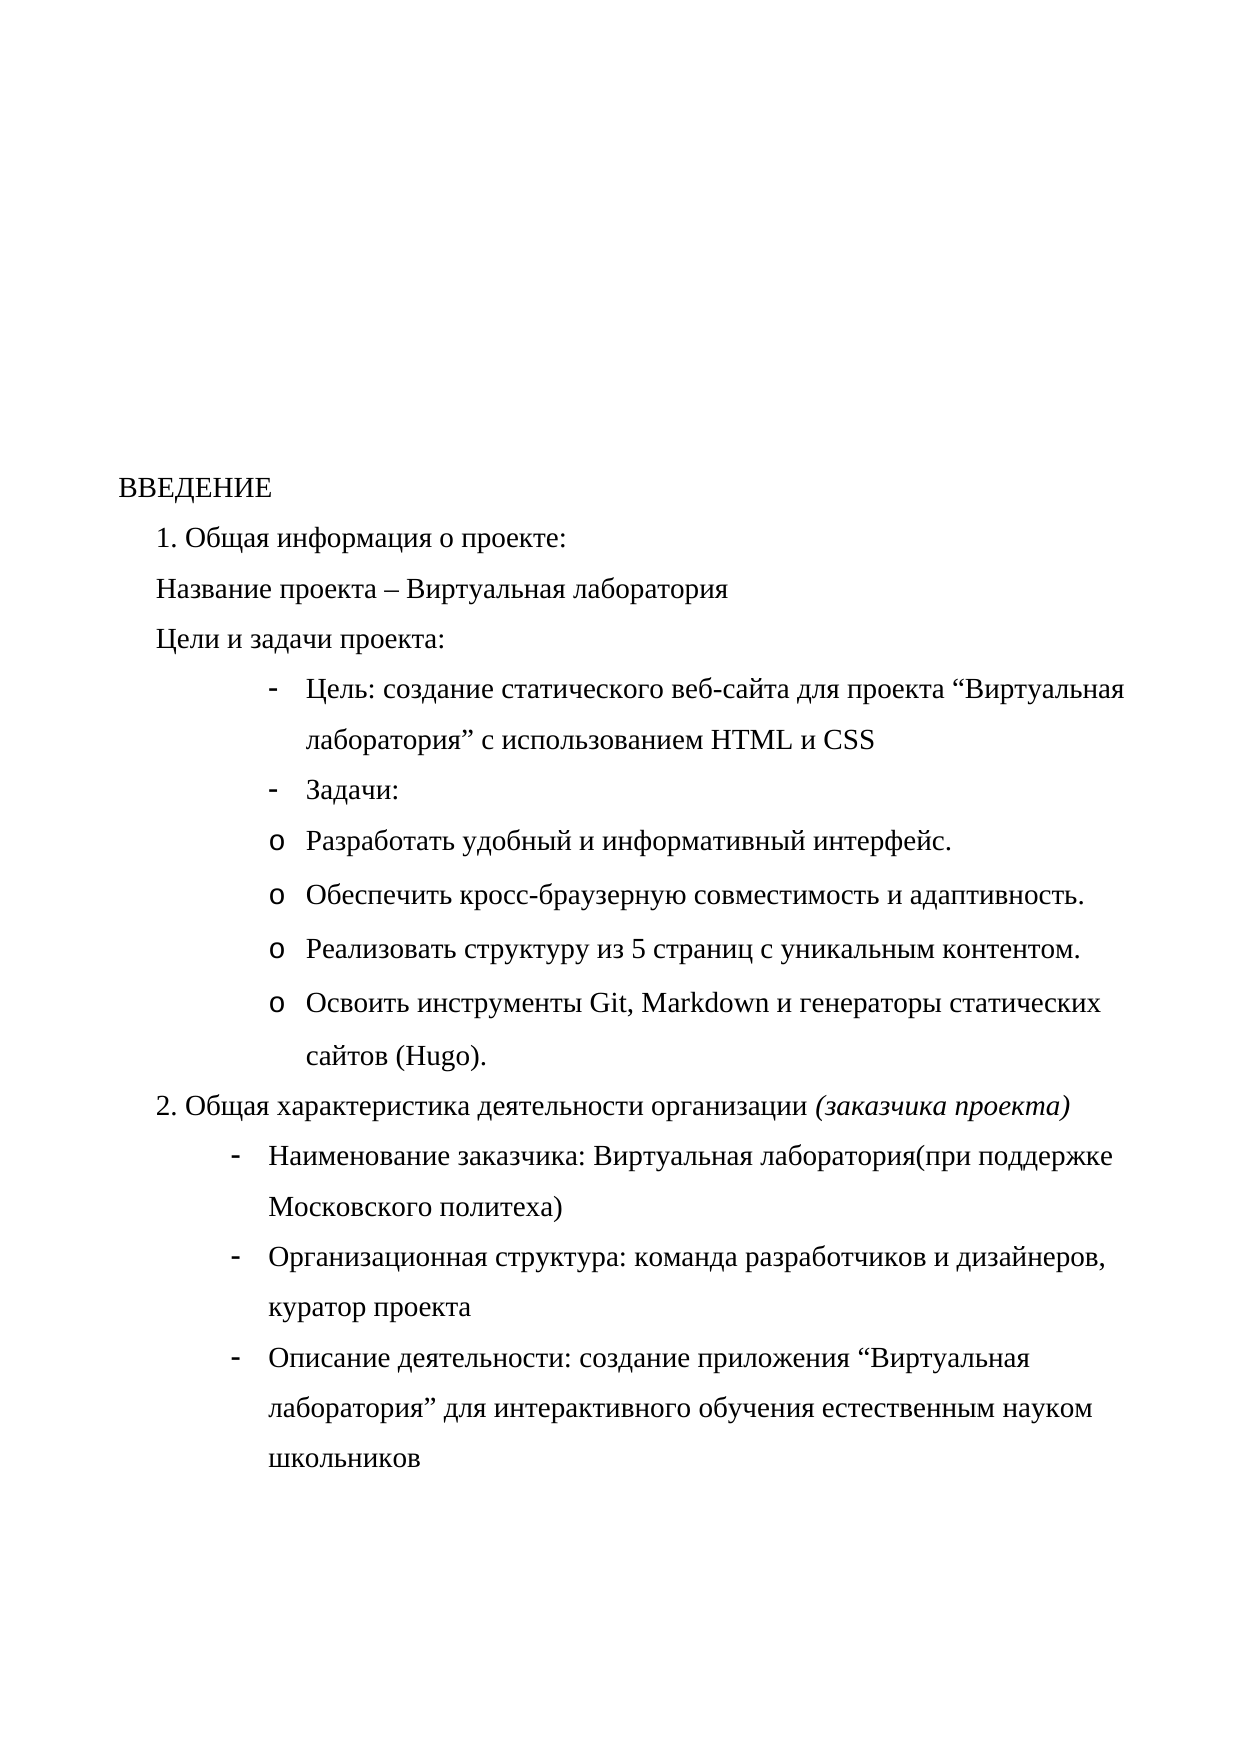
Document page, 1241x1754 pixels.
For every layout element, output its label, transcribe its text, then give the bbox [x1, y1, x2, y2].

list Цель: cоздание статического веб-сайта для проекта “Виртуальная лаборатория” с использованием HTML и CSS [268, 672, 1152, 756]
text ВВЕДЕНИЕ [118, 470, 1152, 504]
list Обеспечить кросс-браузерную совместимость и адаптивность. [268, 877, 1152, 913]
list Наименование заказчика: Виртуальная лаборатория(при поддержке Московского политеха) [231, 1138, 1152, 1222]
text Название проекта – Виртуальная лаборатория [118, 571, 1152, 604]
list Реализовать структуру из 5 страниц с уникальным контентом. [268, 931, 1152, 967]
list Задачи: [268, 772, 1152, 806]
text Цели и задачи проекта: [118, 621, 1152, 655]
list Освоить инструменты Git, Markdown и генераторы статических сайтов (Hugo). [268, 985, 1152, 1071]
list Разработать удобный и информативный интерфейс. [268, 823, 1152, 859]
text 1. Общая информация о проекте: [156, 521, 1152, 554]
text 2. Общая характеристика деятельности организации (заказчика проекта) [156, 1088, 1152, 1122]
list Описание деятельности: создание приложения “Виртуальная лаборатория” для интерактивного обучения естественным науком школьников [231, 1340, 1152, 1474]
list Организационная структура: команда разработчиков и дизайнеров, куратор проекта [231, 1239, 1152, 1323]
